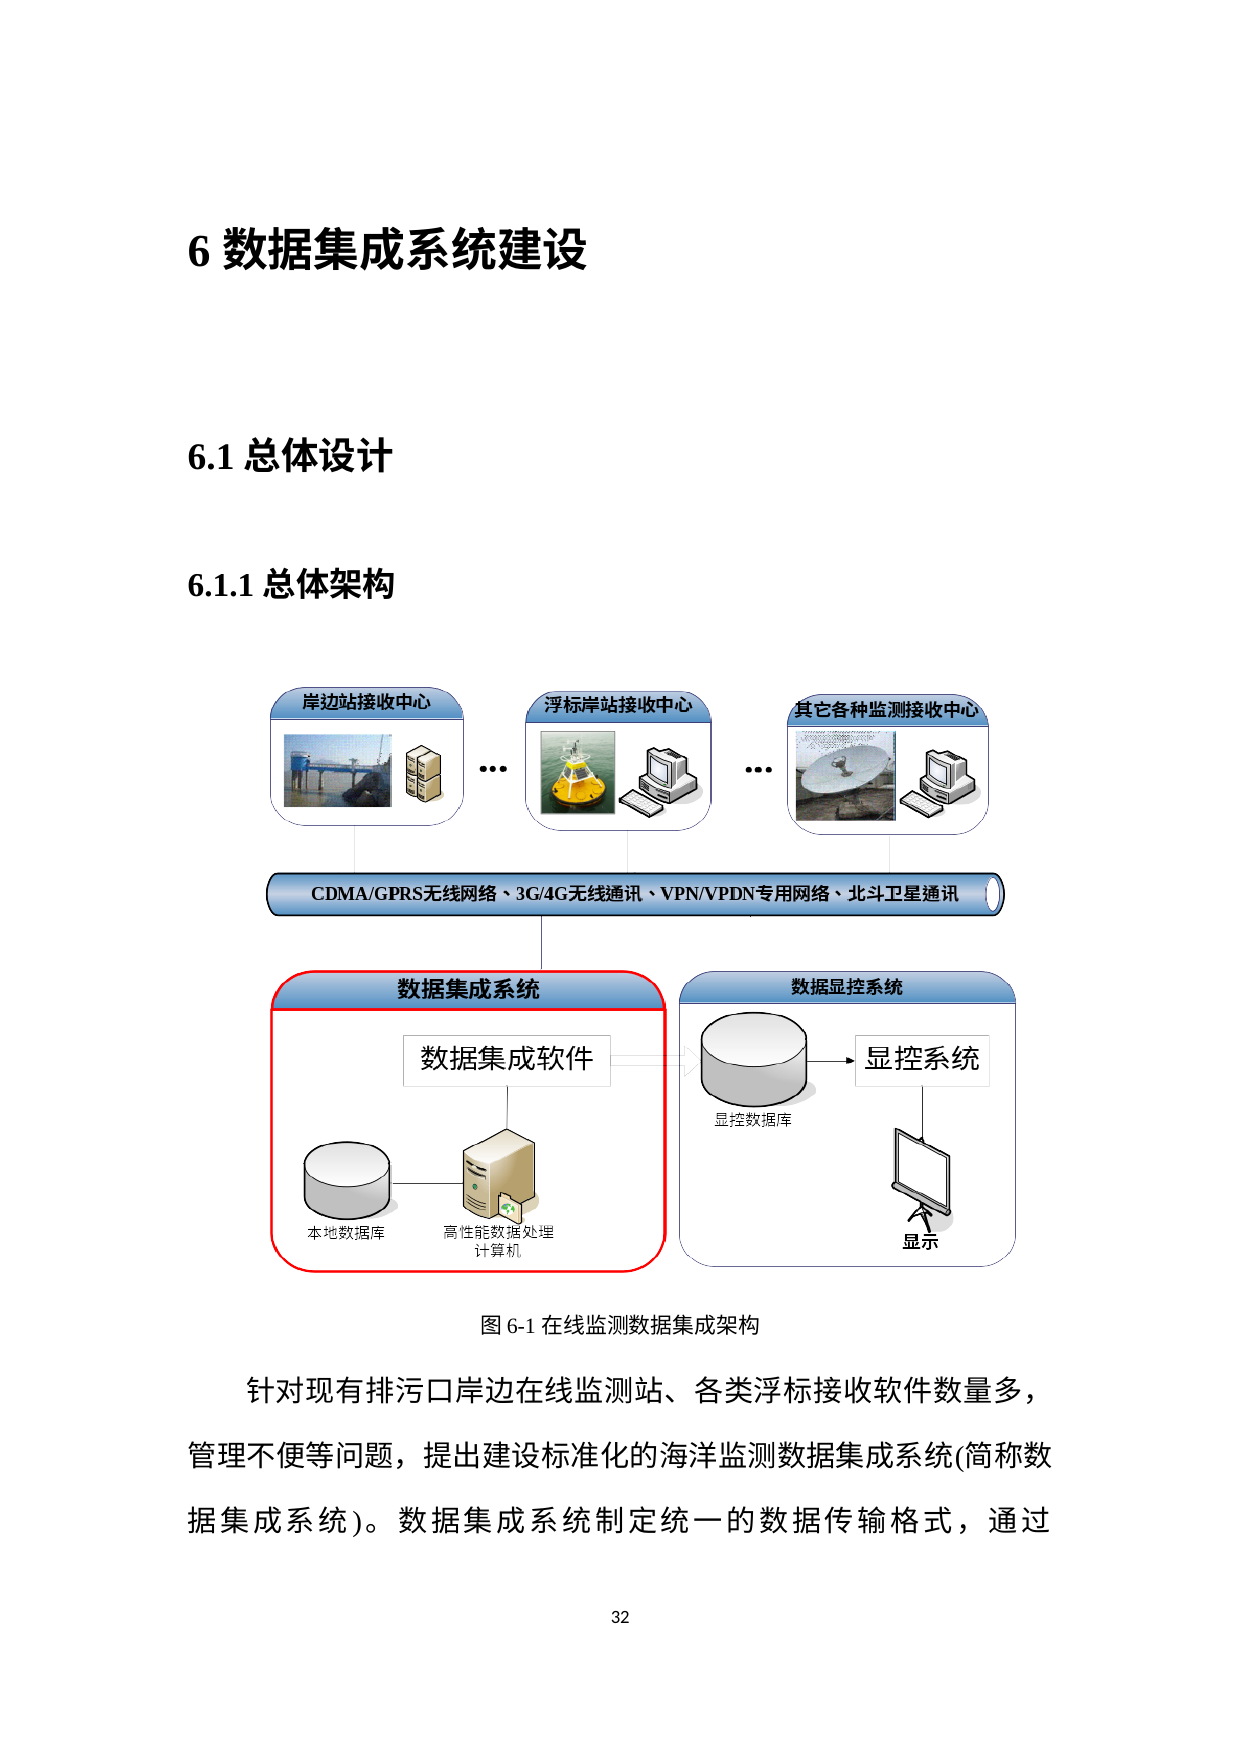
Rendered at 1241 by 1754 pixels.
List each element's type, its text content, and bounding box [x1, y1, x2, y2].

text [187, 1356, 1053, 1551]
subtitle 6.1 总体设计 [187, 422, 1053, 487]
text 图6-1 在线监测数据集成架构 [187, 1308, 1053, 1340]
subtitle 6 数据集成系统建设 [187, 197, 1053, 295]
subtitle 6.1.1 总体架构 [187, 551, 1053, 616]
